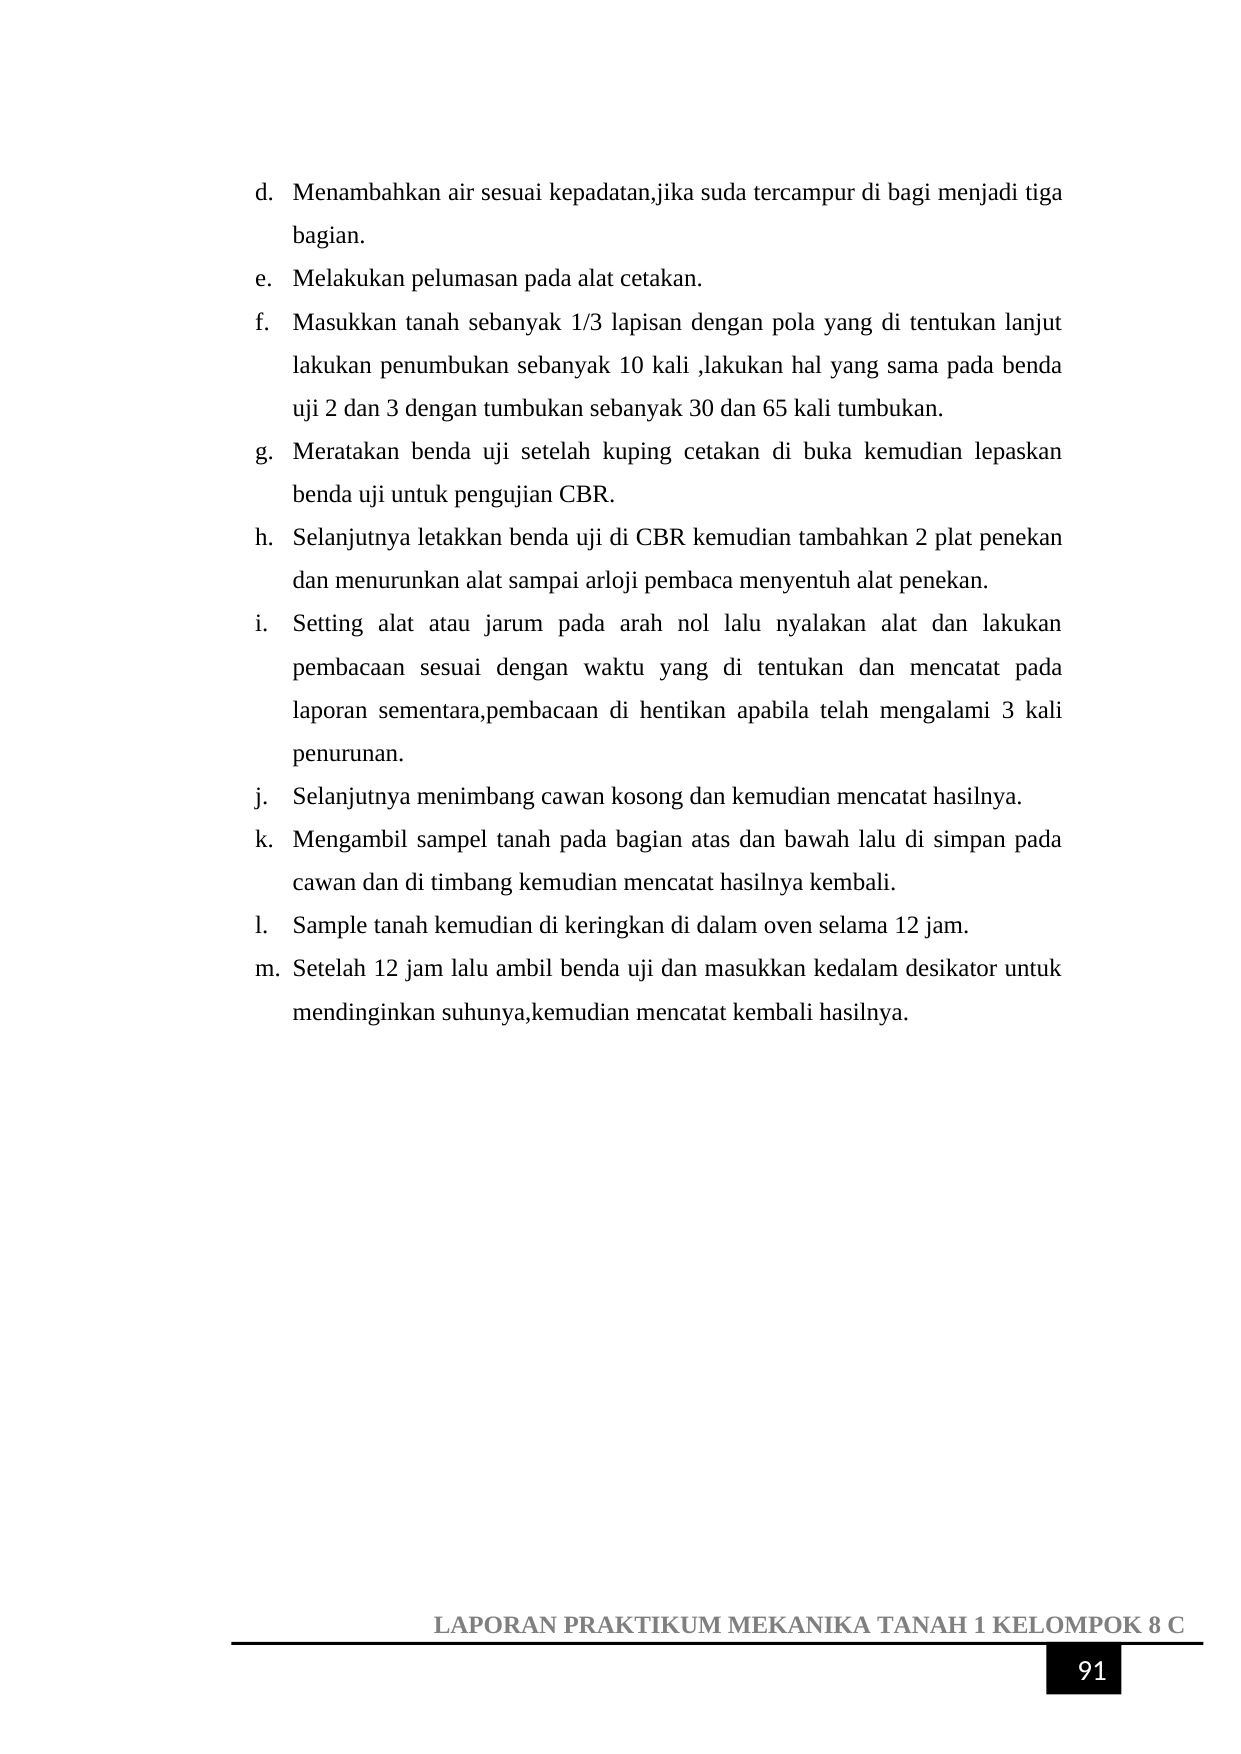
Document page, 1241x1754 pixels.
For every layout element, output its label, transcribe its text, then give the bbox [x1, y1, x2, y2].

list Melakukan pelumasan pada alat cetakan. [255, 263, 1063, 292]
list Selanjutnya letakkan benda uji di CBR kemudian tambahkan 2 plat penekan dan menurunkan alat sampai arloji pembaca menyentuh alat penekan. [255, 522, 1063, 594]
list Sample tanah kemudian di keringkan di dalam oven selama 12 jam. [255, 910, 1063, 939]
list Mengambil sampel tanah pada bagian atas dan bawah lalu di simpan pada cawan dan di timbang kemudian mencatat hasilnya kembali. [255, 824, 1063, 896]
list Menambahkan air sesuai kepadatan,jika suda tercampur di bagi menjadi tiga bagian. [255, 177, 1063, 249]
list Selanjutnya menimbang cawan kosong dan kemudian mencatat hasilnya. [255, 781, 1063, 810]
list Setting alat atau jarum pada arah nol lalu nyalakan alat dan lakukan pembacaan sesuai dengan waktu yang di tentukan dan mencatat pada laporan sementara,pembacaan di hentikan apabila telah mengalami 3 kali penurunan. [255, 608, 1063, 767]
list Masukkan tanah sebanyak 1/3 lapisan dengan pola yang di tentukan lanjut lakukan penumbukan sebanyak 10 kali ,lakukan hal yang sama pada benda uji 2 dan 3 dengan tumbukan sebanyak 30 dan 65 kali tumbukan. [255, 307, 1063, 422]
list Meratakan benda uji setelah kuping cetakan di buka kemudian lepaskan benda uji untuk pengujian CBR. [255, 436, 1063, 508]
list Setelah 12 jam lalu ambil benda uji dan masukkan kedalam desikator untuk mendinginkan suhunya,kemudian mencatat kembali hasilnya. [255, 953, 1063, 1025]
